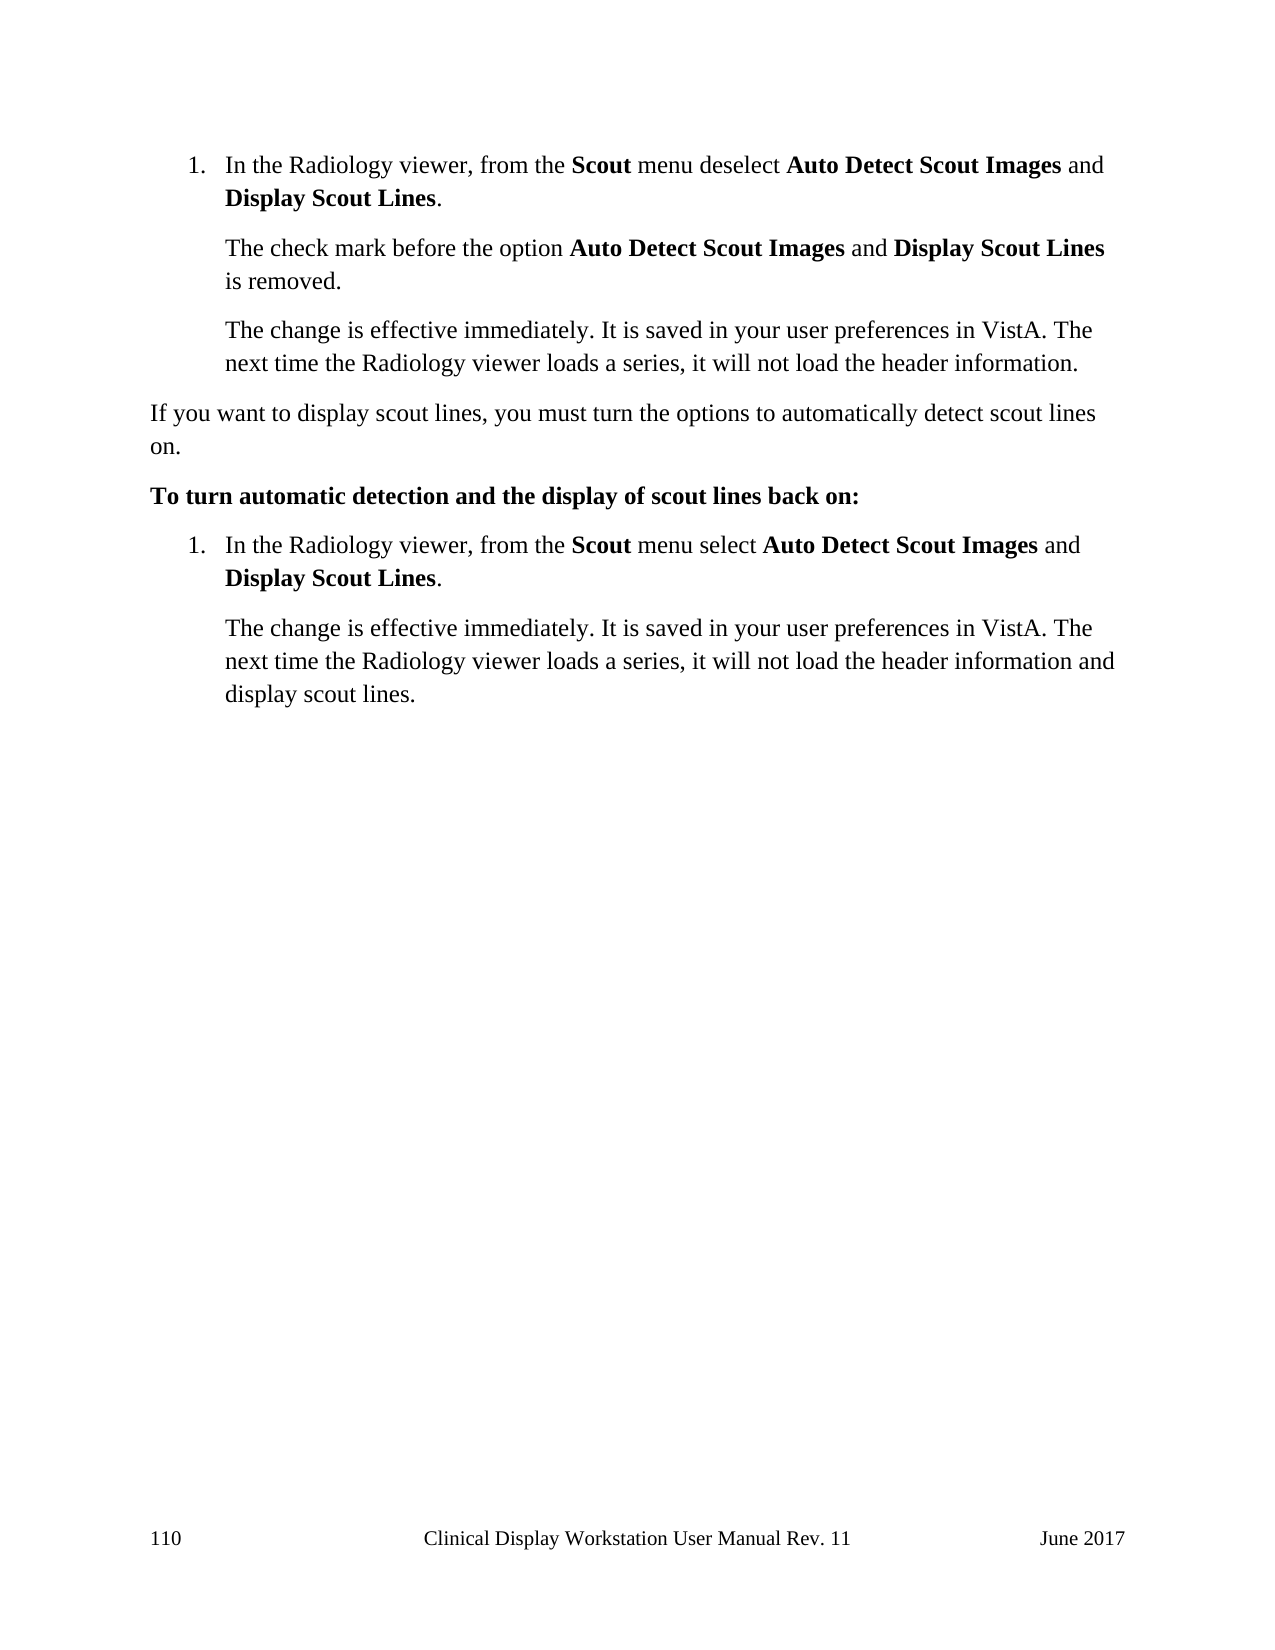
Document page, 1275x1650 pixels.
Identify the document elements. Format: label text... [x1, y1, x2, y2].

list In the Radiology viewer, from the Scout menu deselect Auto Detect Scout Images and Display Scout Lines. [187, 150, 1125, 212]
text The check mark before the option Auto Detect Scout Images and Display Scout Lines is removed. [225, 233, 1125, 294]
text The change is effective immediately. It is saved in your user preferences in VistA. The next time the Radiology viewer loads a series, it will not load the header information and display scout lines. [225, 613, 1125, 708]
list In the Radiology viewer, from the Scout menu select Auto Detect Scout Images and Display Scout Lines. [187, 531, 1125, 592]
text To turn automatic detection and the display of scout lines back on: [150, 481, 1125, 509]
text If you want to display scout lines, you must turn the options to automatically detect scout lines on. [150, 398, 1125, 460]
text The change is effective immediately. It is saved in your user preferences in VistA. The next time the Radiology viewer loads a series, it will not load the header information. [225, 315, 1125, 377]
